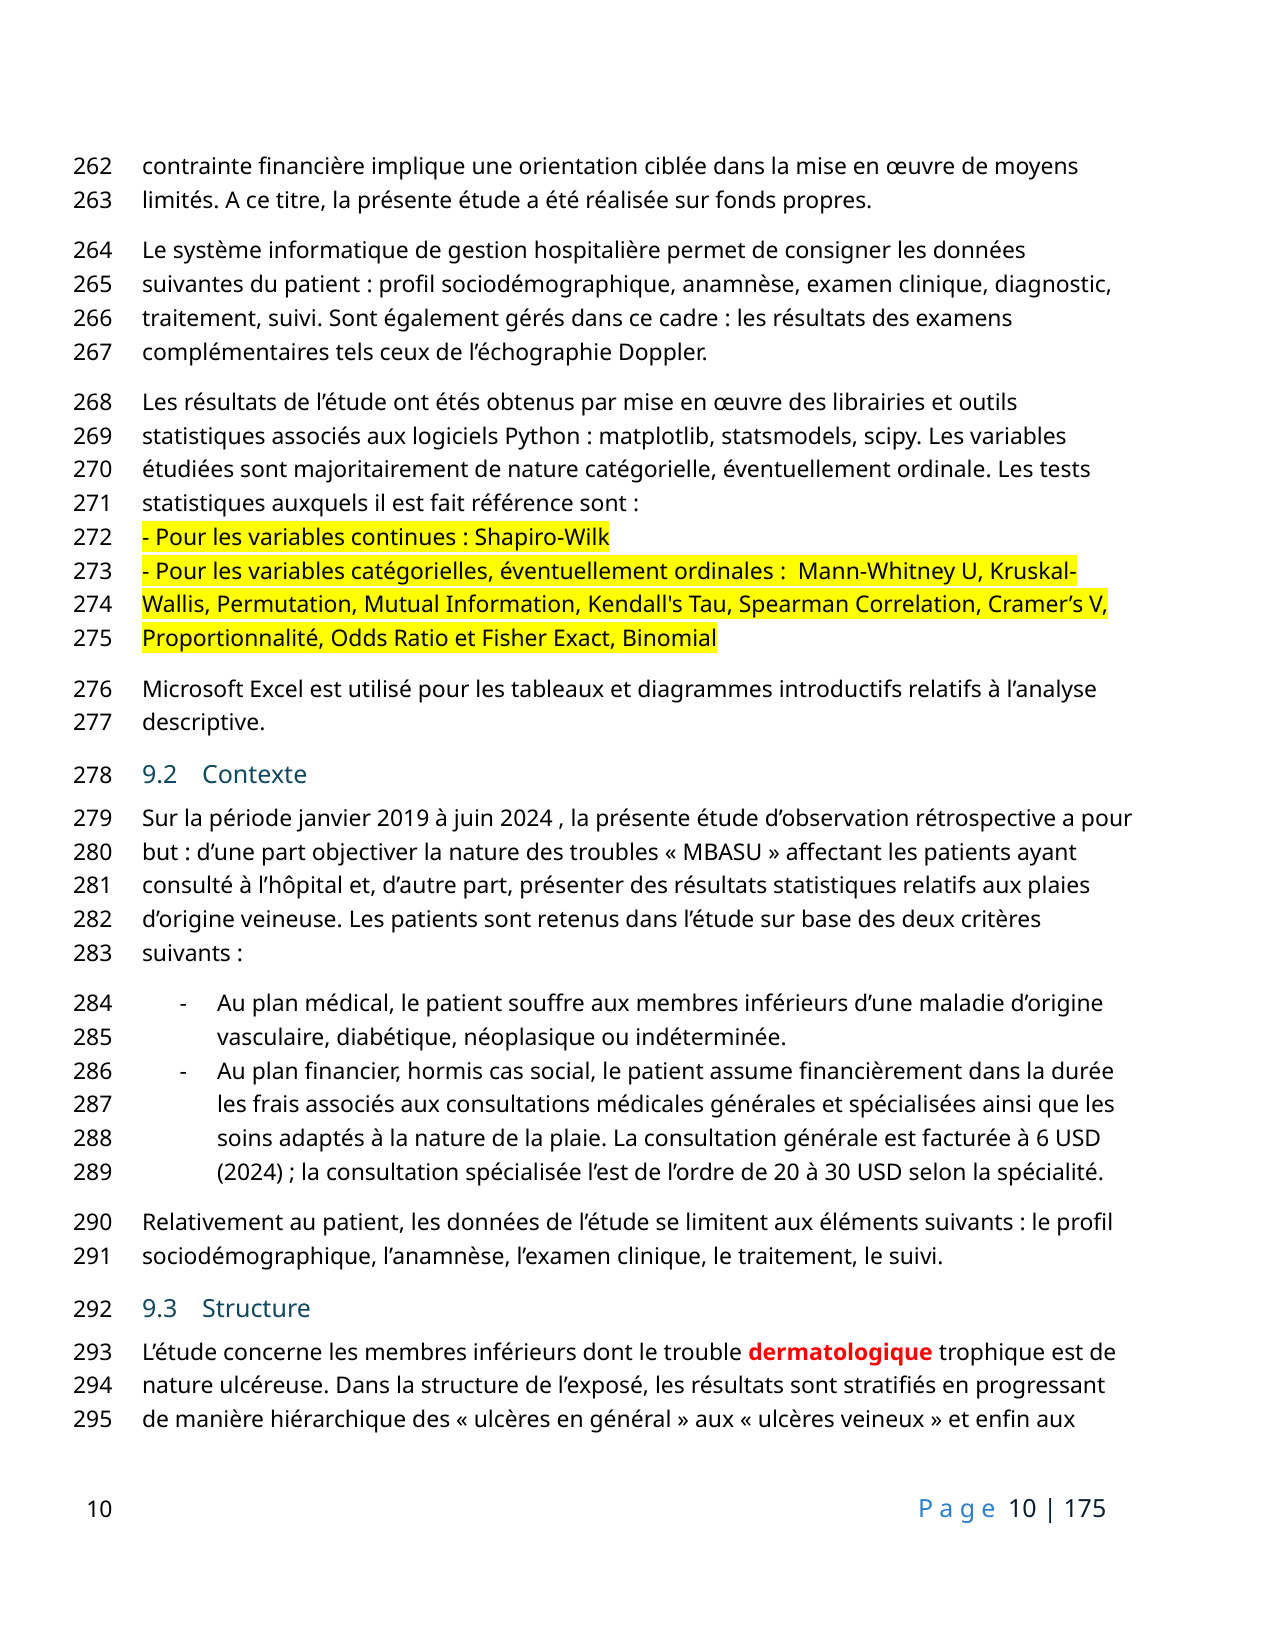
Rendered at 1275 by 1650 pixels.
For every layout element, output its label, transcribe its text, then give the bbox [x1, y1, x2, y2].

text Relativement au patient, les données de l’étude se limitent aux éléments suivants : le profil sociodémographique, l’anamnèse, l’examen clinique, le traitement, le suivi. [142, 1206, 1133, 1271]
text Sur la période janvier 2019 à juin 2024 , la présente étude d’observation rétrospective a pour but : d’une part objectiver la nature des troubles « MBASU » affectant les patients ayant consulté à l’hôpital et, d’autre part, présenter des résultats statistiques relatifs aux plaies d’origine veineuse. Les patients sont retenus dans l’étude sur base des deux critères suivants : [142, 802, 1133, 968]
text Les résultats de l’étude ont étés obtenus par mise en œuvre des librairies et outils statistiques associés aux logiciels Python : matplotlib, statsmodels, scipy. Les variables étudiées sont majoritairement de nature catégorielle, éventuellement ordinale. Les tests statistiques auxquels il est fait référence sont : - Pour les variables continues : Shapiro-Wilk - Pour les variables catégorielles, éventuellement ordinales : Mann-Whitney U, Kruskal-Wallis, Permutation, Mutual Information, Kendall's Tau, Spearman Correlation, Cramer’s V, Proportionnalité, Odds Ratio et Fisher Exact, Binomial [142, 386, 1133, 653]
list Au plan médical, le patient souffre aux membres inférieurs d’une maladie d’origine vasculaire, diabétique, néoplasique ou indéterminée. [179, 987, 1133, 1052]
subtitle Contexte [142, 757, 1133, 791]
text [142, 150, 1133, 215]
subtitle Structure [142, 1291, 1133, 1324]
list Au plan financier, hormis cas social, le patient assume financièrement dans la durée les frais associés aux consultations médicales générales et spécialisées ainsi que les soins adaptés à la nature de la plaie. La consultation générale est facturée à 6 USD (2024) ; la consultation spécialisée l’est de l’ordre de 20 à 30 USD selon la spécialité. [179, 1055, 1133, 1187]
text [142, 1336, 1133, 1434]
text Le système informatique de gestion hospitalière permet de consigner les données suivantes du patient : profil sociodémographique, anamnèse, examen clinique, diagnostic, traitement, suivi. Sont également gérés dans ce cadre : les résultats des examens complémentaires tels ceux de l’échographie Doppler. [142, 234, 1133, 367]
text Microsoft Excel est utilisé pour les tableaux et diagrammes introductifs relatifs à l’analyse descriptive. [142, 672, 1133, 737]
